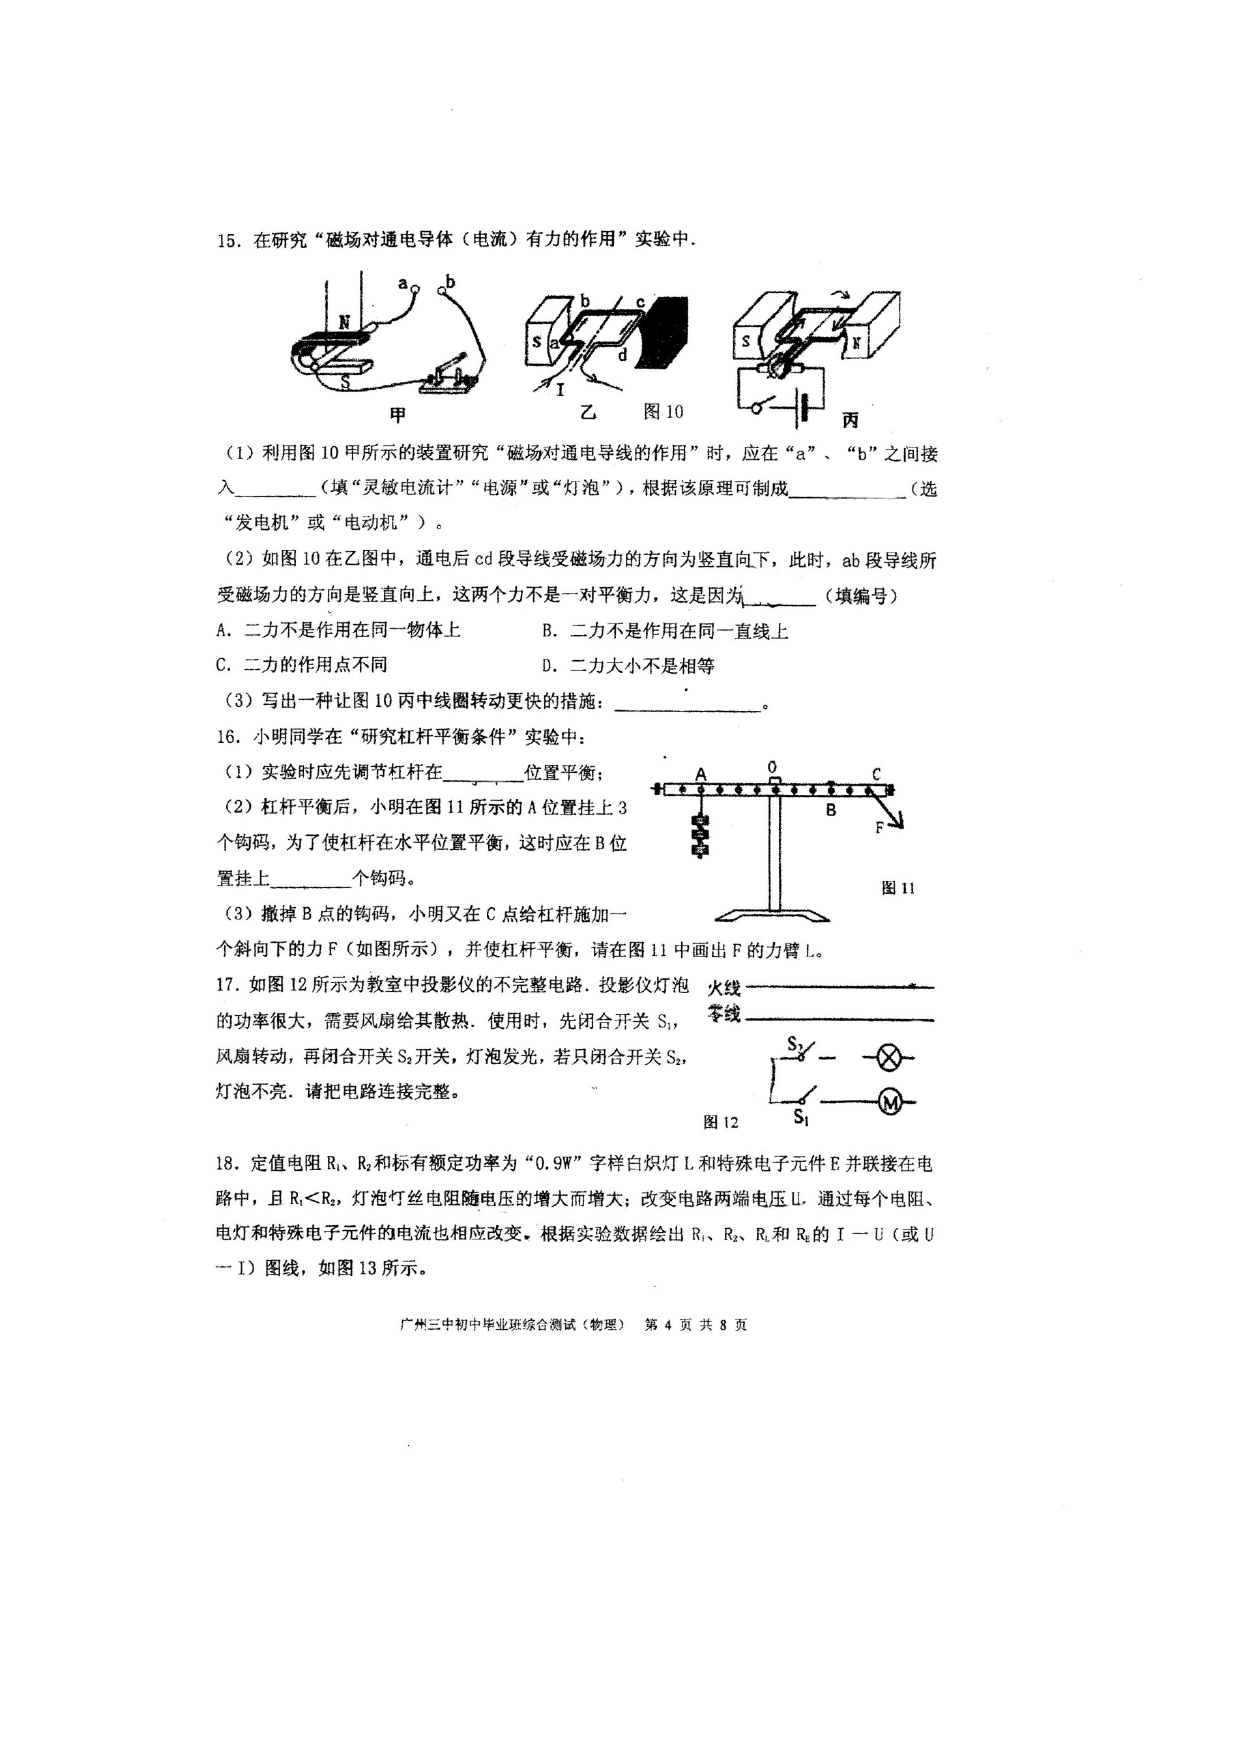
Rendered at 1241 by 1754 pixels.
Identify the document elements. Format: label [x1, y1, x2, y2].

picture [75, 80, 1166, 1560]
